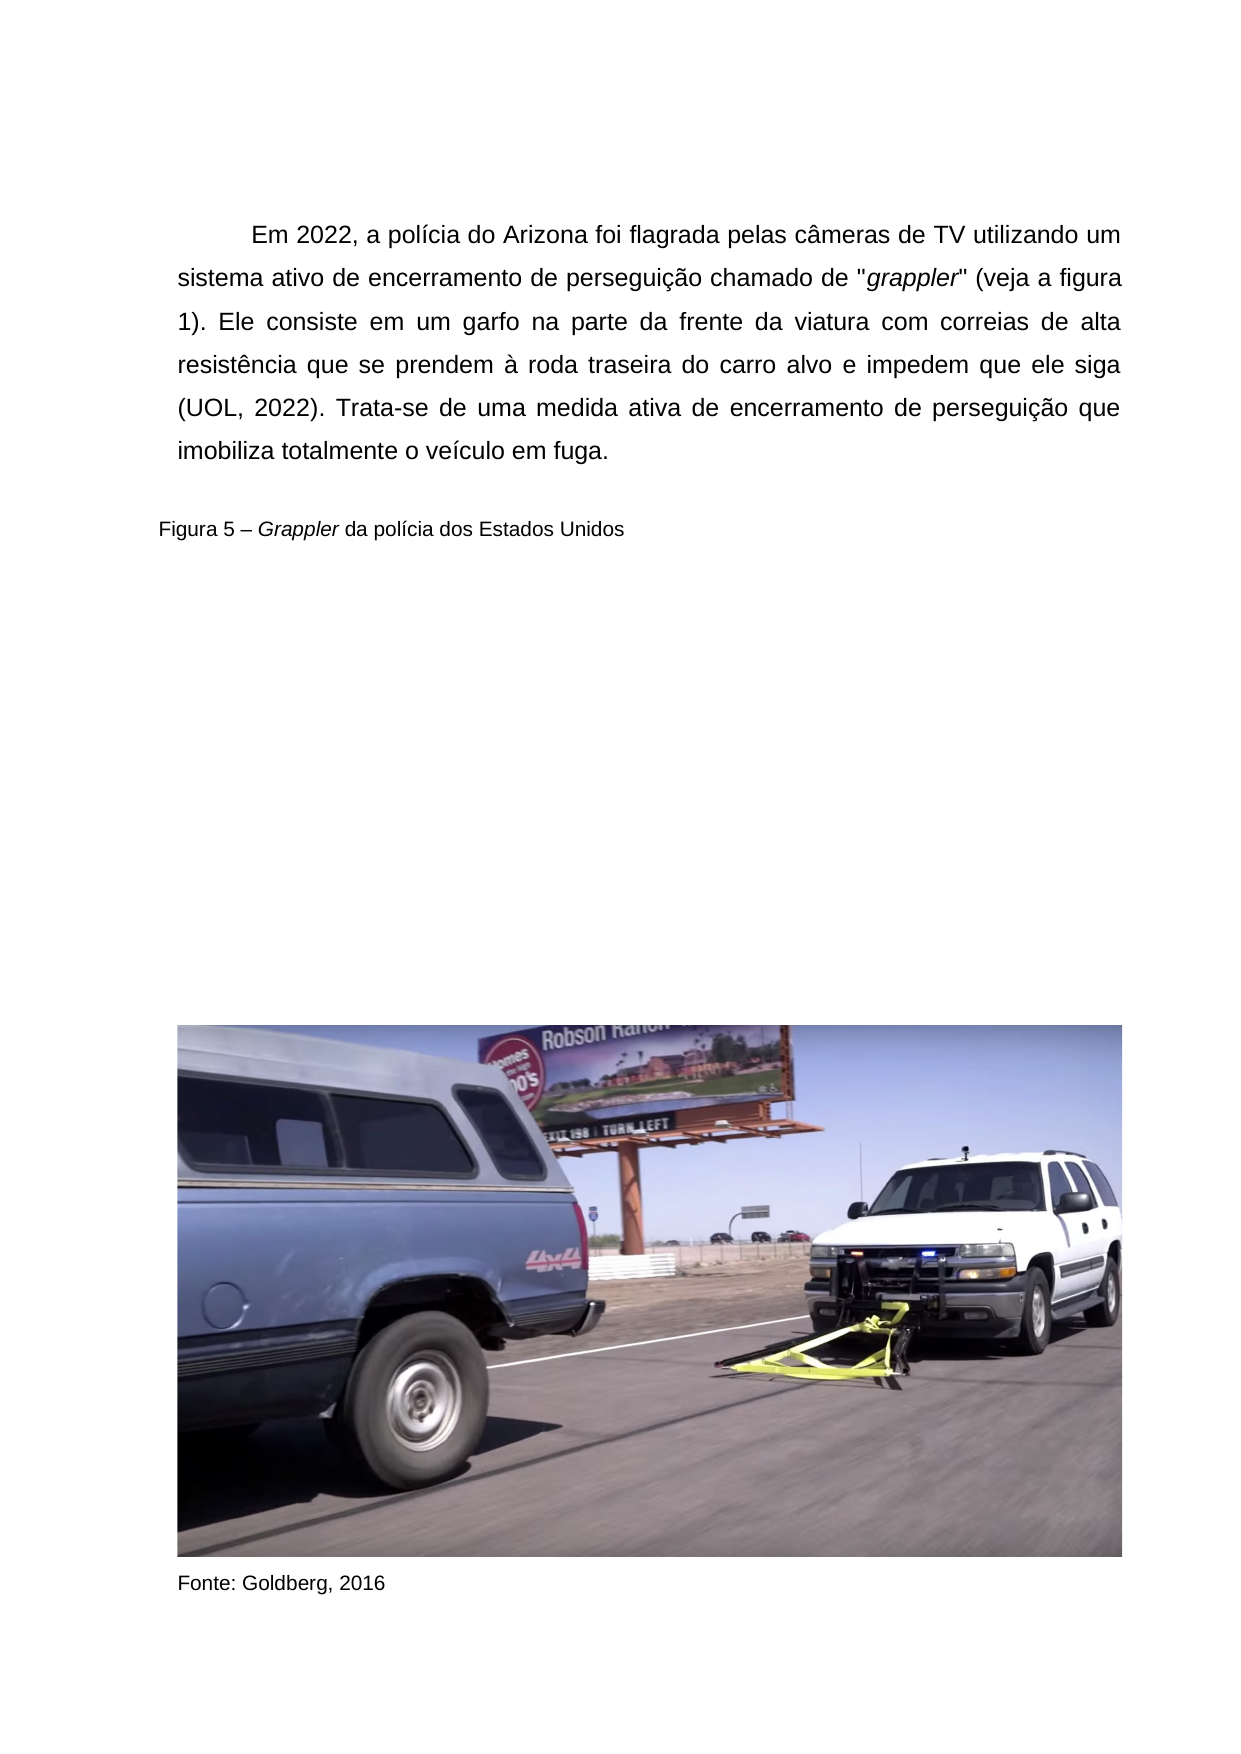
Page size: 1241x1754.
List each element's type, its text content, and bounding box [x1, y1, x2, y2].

text Fonte: Goldberg, 2016 [177, 1571, 1122, 1595]
picture [177, 1025, 1123, 1557]
text Em 2022, a polícia do Arizona foi flagrada pelas câmeras de TV utilizando um sistema ativo de encerramento de perseguição chamado de "grappler" (veja a figura 1). Ele consiste em um garfo na parte da frente da viatura com correias de alta resistência que se prendem à roda traseira do carro alvo e impedem que ele siga . Trata-se de uma medida ativa de encerramento de perseguição que imobiliza totalmente o veículo em fuga. [177, 220, 1122, 465]
